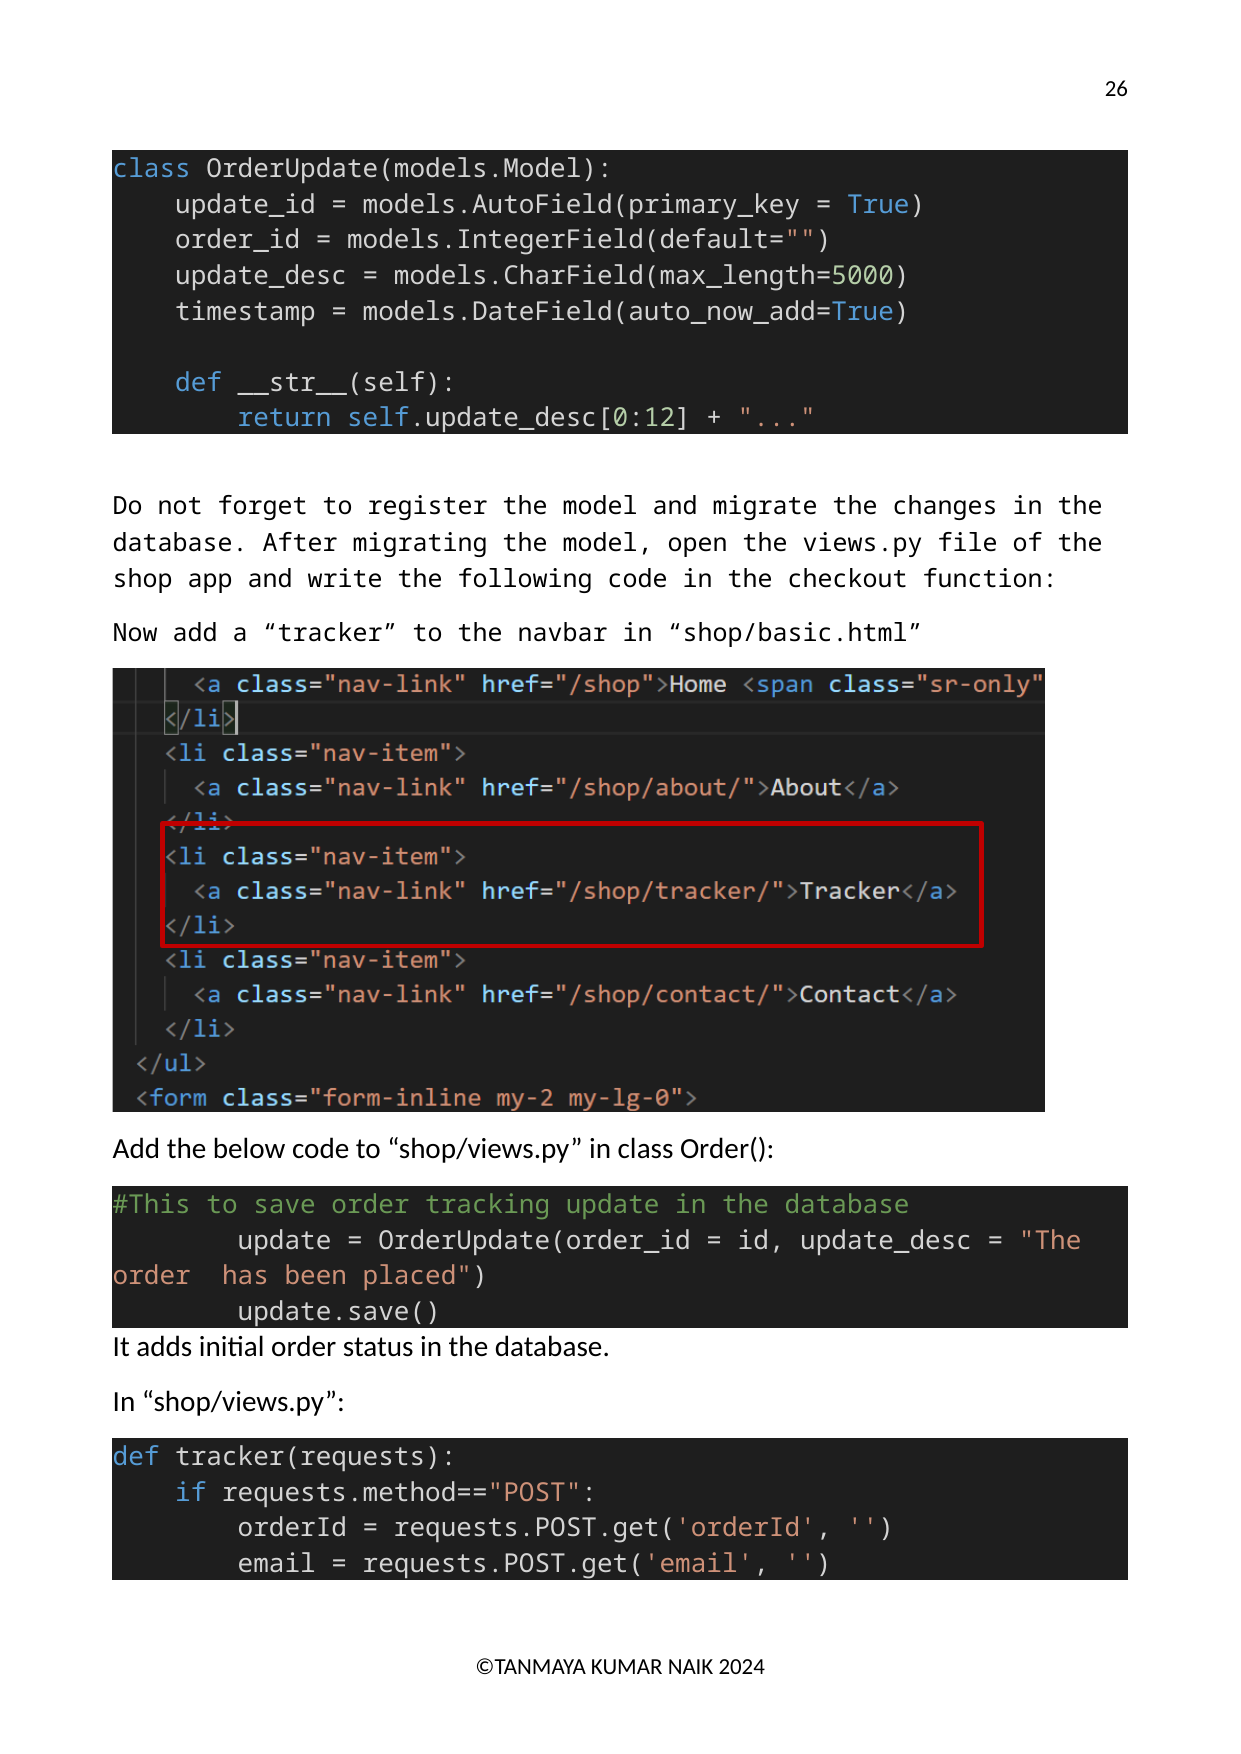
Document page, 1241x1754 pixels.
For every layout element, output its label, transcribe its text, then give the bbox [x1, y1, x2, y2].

picture [112, 668, 1045, 1112]
text return self.update_desc[0:12] + "..." [112, 399, 1128, 434]
text Do not forget to register the model and migrate the changes in the database. After migrating the model, open the views.py file of the shop app and write the following code in the checkout function: [112, 488, 1128, 595]
text update = OrderUpdate(order_id = id, update_desc = "The order has been placed") [112, 1221, 1128, 1292]
text order_id = models.IntegerField(default="") [112, 221, 1128, 257]
text if requests.method=="POST": [112, 1473, 1128, 1509]
text In “shop/views.py”: [112, 1383, 1128, 1418]
text orderId = requests.POST.get('orderId', '') [112, 1509, 1128, 1544]
text Now add a “tracker” to the navbar in “shop/basic.html” [112, 614, 1128, 649]
text update_desc = models.CharField(max_length=5000) [112, 257, 1128, 292]
text email = requests.POST.get('email', '') [112, 1544, 1128, 1580]
text def tracker(requests): [112, 1438, 1128, 1473]
text def __str__(self): [112, 363, 1128, 399]
text It adds initial order status in the database. [112, 1328, 1128, 1363]
text update.save() [112, 1292, 1128, 1328]
text update_id = models.AutoField(primary_key = True) [112, 186, 1128, 221]
text Add the below code to “shop/views.py” in class Order(): [112, 1131, 1128, 1166]
text #This to save order tracking update in the database [112, 1186, 1128, 1221]
text timestamp = models.DateField(auto_now_add=True) [112, 292, 1128, 328]
text class OrderUpdate(models.Model): [112, 150, 1128, 186]
